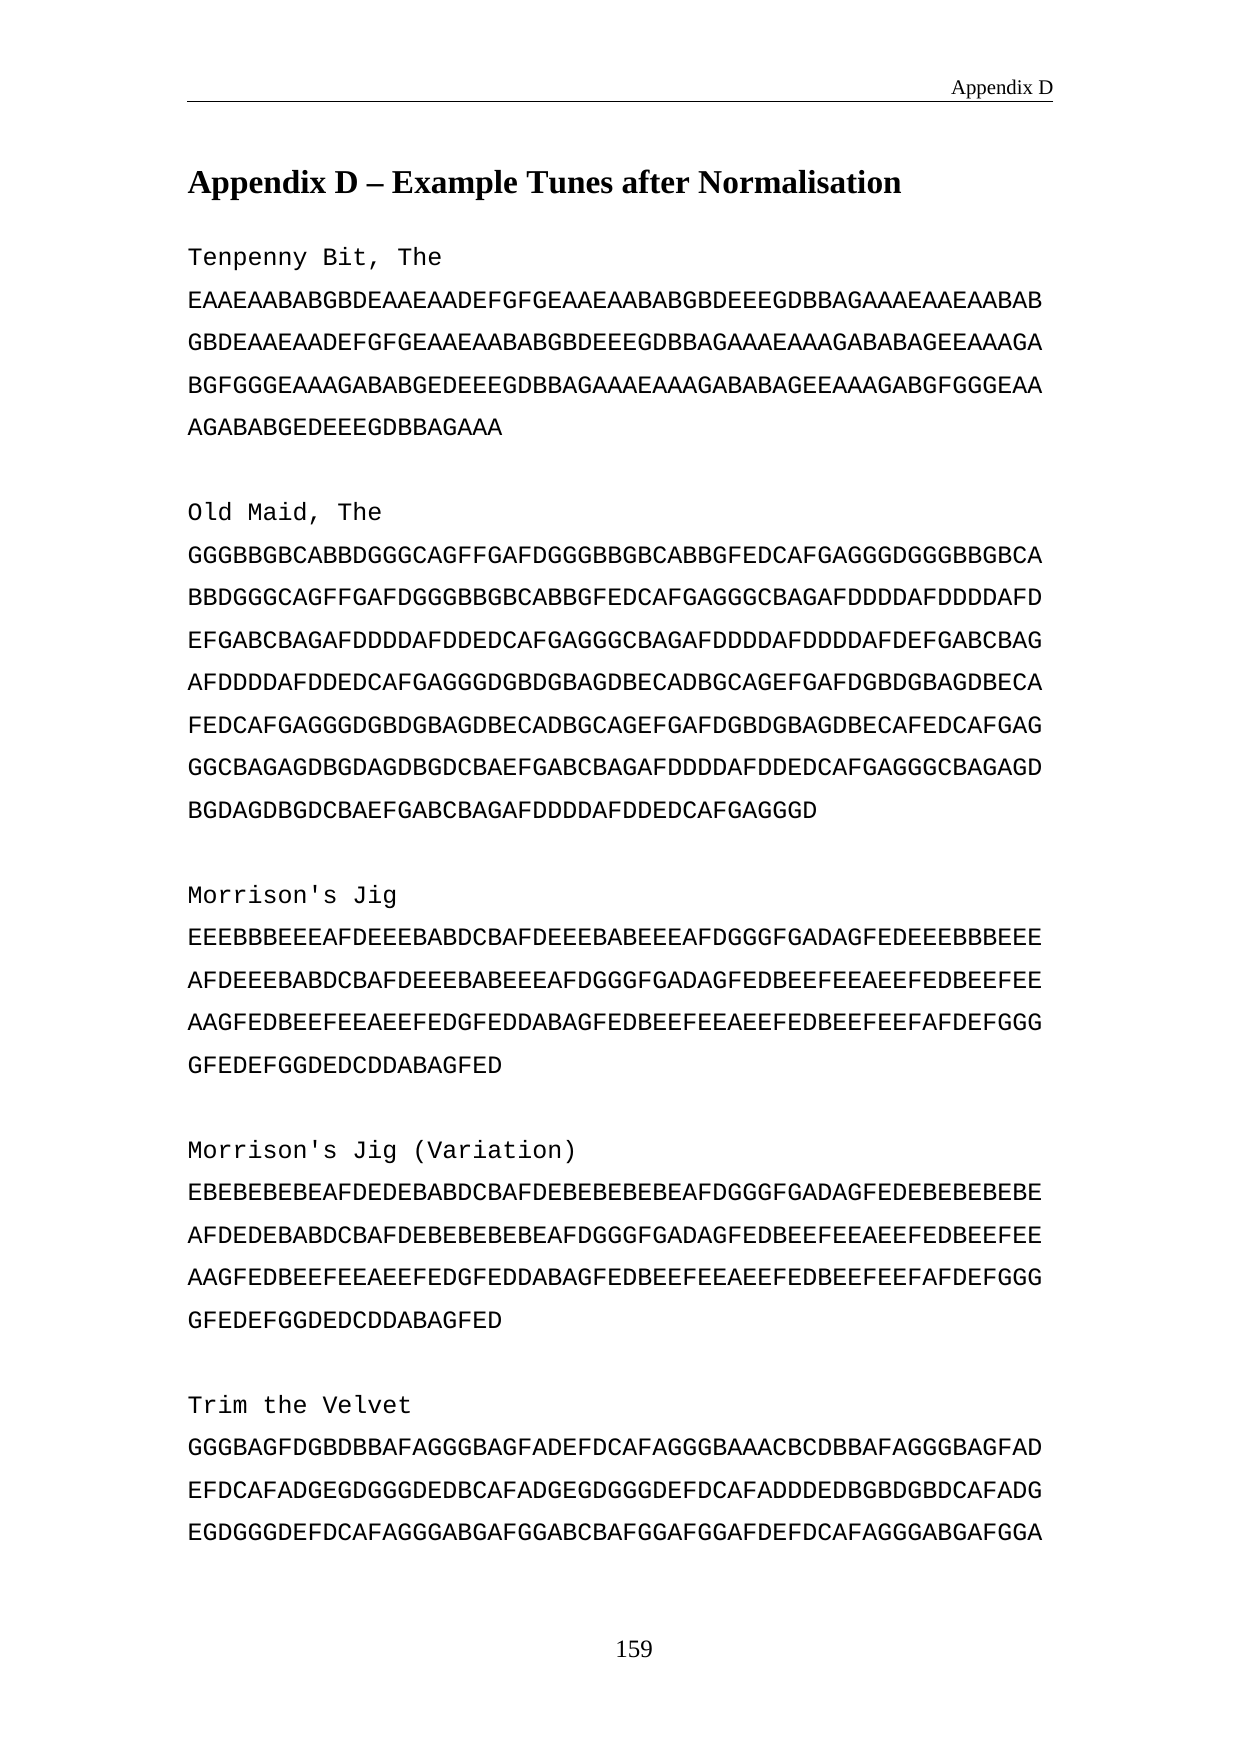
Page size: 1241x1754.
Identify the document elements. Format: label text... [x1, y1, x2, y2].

text Morrison's Jig [187, 882, 1053, 911]
text GGGBBGBCABBDGGGCAGFFGAFDGGGBBGBCABBGFEDCAFGAGGGDGGGBBGBCABBDGGGCAGFFGAFDGGGBBGBCABBGFEDCAFGAGGGCBAGAFDDDDAFDDDDAFDEFGABCBAGAFDDDDAFDDEDCAFGAGGGCBAGAFDDDDAFDDDDAFDEFGABCBAGAFDDDDAFDDEDCAFGAGGGDGBDGBAGDBECADBGCAGEFGAFDGBDGBAGDBECAFEDCAFGAGGGDGBDGBAGDBECADBGCAGEFGAFDGBDGBAGDBECAFEDCAFGAGGGCBAGAGDBGDAGDBGDCBAEFGABCBAGAFDDDDAFDDEDCAFGAGGGCBAGAGDBGDAGDBGDCBAEFGABCBAGAFDDDDAFDDEDCAFGAGGGD [187, 542, 1053, 826]
subtitle Appendix D – Example Tunes after Normalisation [187, 162, 1053, 201]
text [187, 1435, 1053, 1548]
text Old Maid, The [187, 500, 1053, 528]
text Morrison's Jig (Variation) [187, 1137, 1053, 1166]
text EAAEAABABGBDEAAEAADEFGFGEAAEAABABGBDEEEGDBBAGAAAEAAEAABABGBDEAAEAADEFGFGEAAEAABABGBDEEEGDBBAGAAAEAAAGABABAGEEAAAGABGFGGGEAAAGABABGEDEEEGDBBAGAAAEAAAGABABAGEEAAAGABGFGGGEAAAGABABGEDEEEGDBBAGAAA [187, 287, 1053, 443]
text Tenpenny Bit, The [187, 245, 1053, 273]
text EBEBEBEBEAFDEDEBABDCBAFDEBEBEBEBEAFDGGGFGADAGFEDEBEBEBEBEAFDEDEBABDCBAFDEBEBEBEBEAFDGGGFGADAGFEDBEEFEEAEEFEDBEEFEEAAGFEDBEEFEEAEEFEDGFEDDABAGFEDBEEFEEAEEFEDBEEFEEFAFDEFGGGGFEDEFGGDEDCDDABAGFED [187, 1180, 1053, 1336]
text EEEBBBEEEAFDEEEBABDCBAFDEEEBABEEEAFDGGGFGADAGFEDEEEBBBEEEAFDEEEBABDCBAFDEEEBABEEEAFDGGGFGADAGFEDBEEFEEAEEFEDBEEFEEAAGFEDBEEFEEAEEFEDGFEDDABAGFEDBEEFEEAEEFEDBEEFEEFAFDEFGGGGFEDEFGGDEDCDDABAGFED [187, 925, 1053, 1081]
text Trim the Velvet [187, 1392, 1053, 1421]
